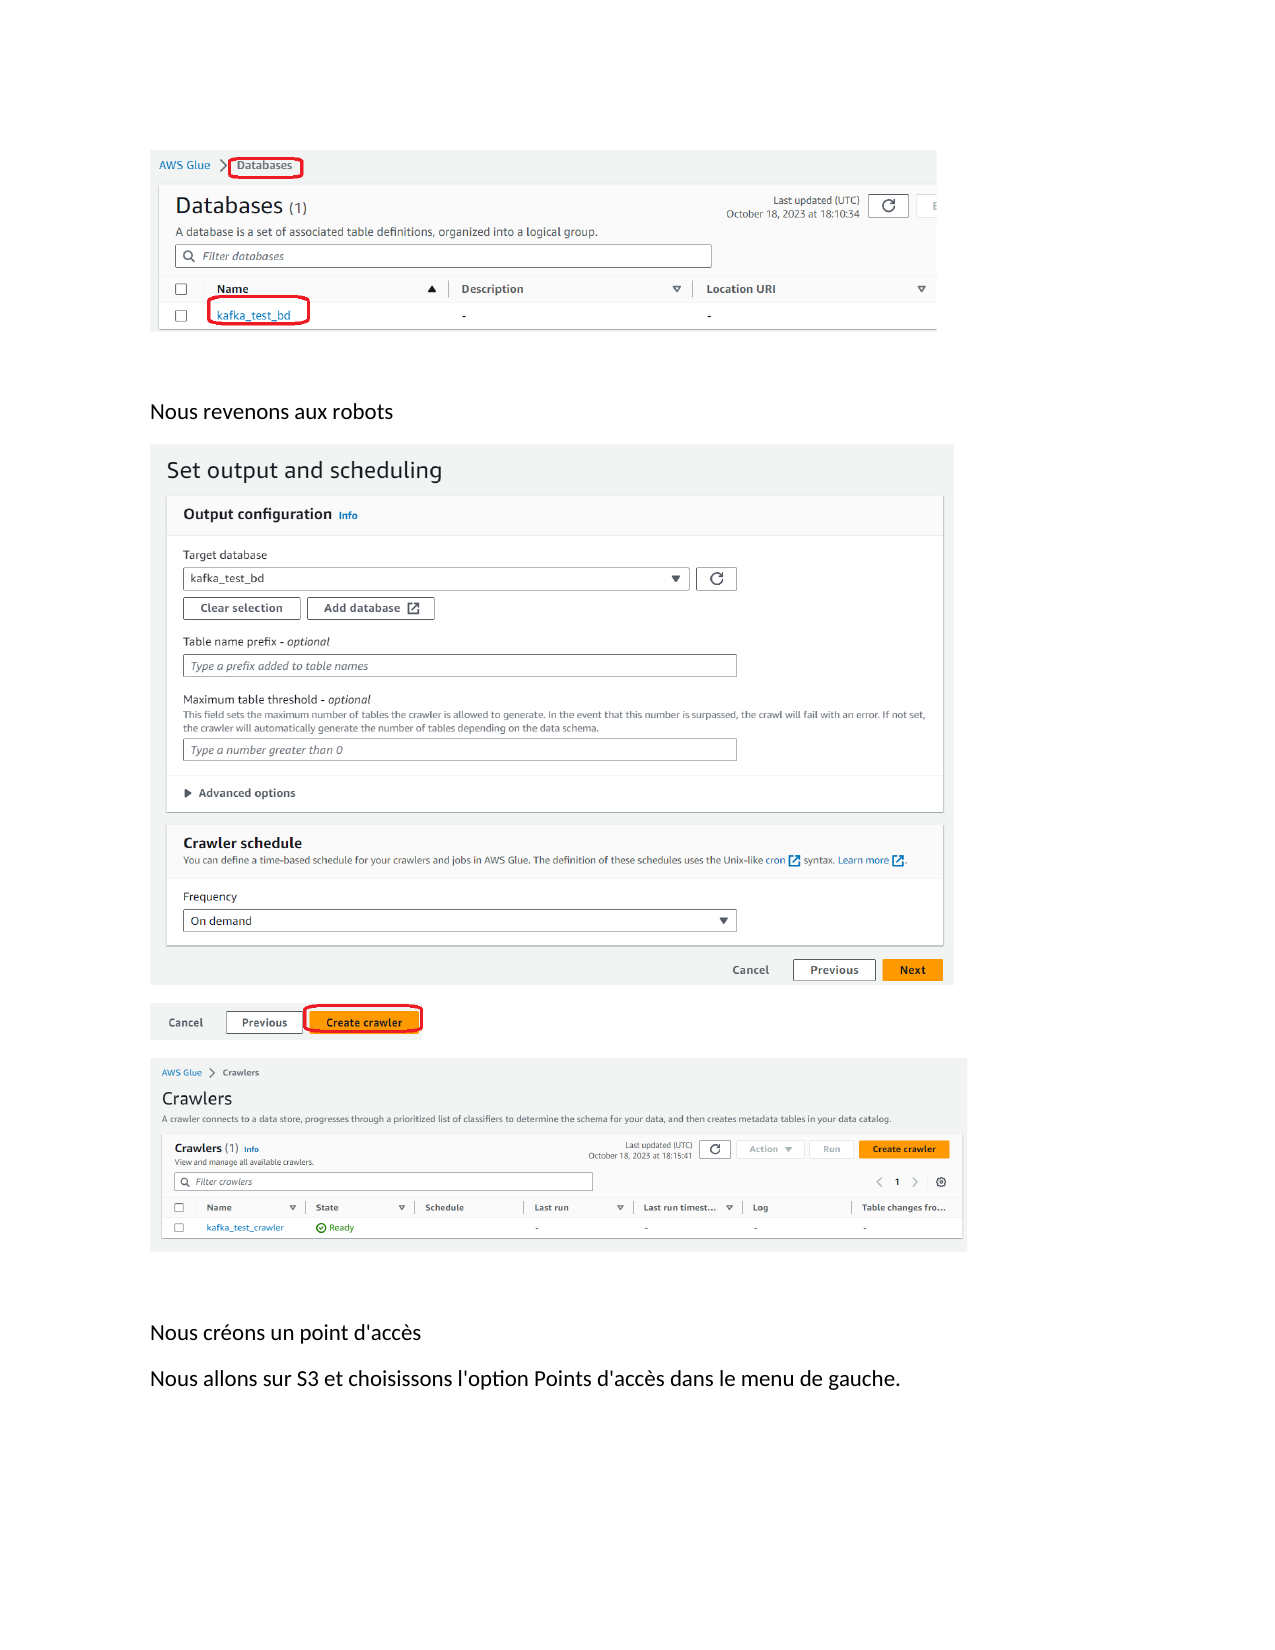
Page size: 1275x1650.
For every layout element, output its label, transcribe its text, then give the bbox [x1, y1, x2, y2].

text Nous revenons aux robots [150, 397, 1125, 425]
picture [150, 1058, 968, 1252]
text Nous allons sur S3 et choisissons l'option Points d'accès dans le menu de gauche. [150, 1364, 1125, 1392]
picture [150, 1003, 428, 1040]
text Nous créons un point d'accès [150, 1318, 1125, 1346]
picture [150, 150, 937, 332]
picture [150, 444, 955, 985]
